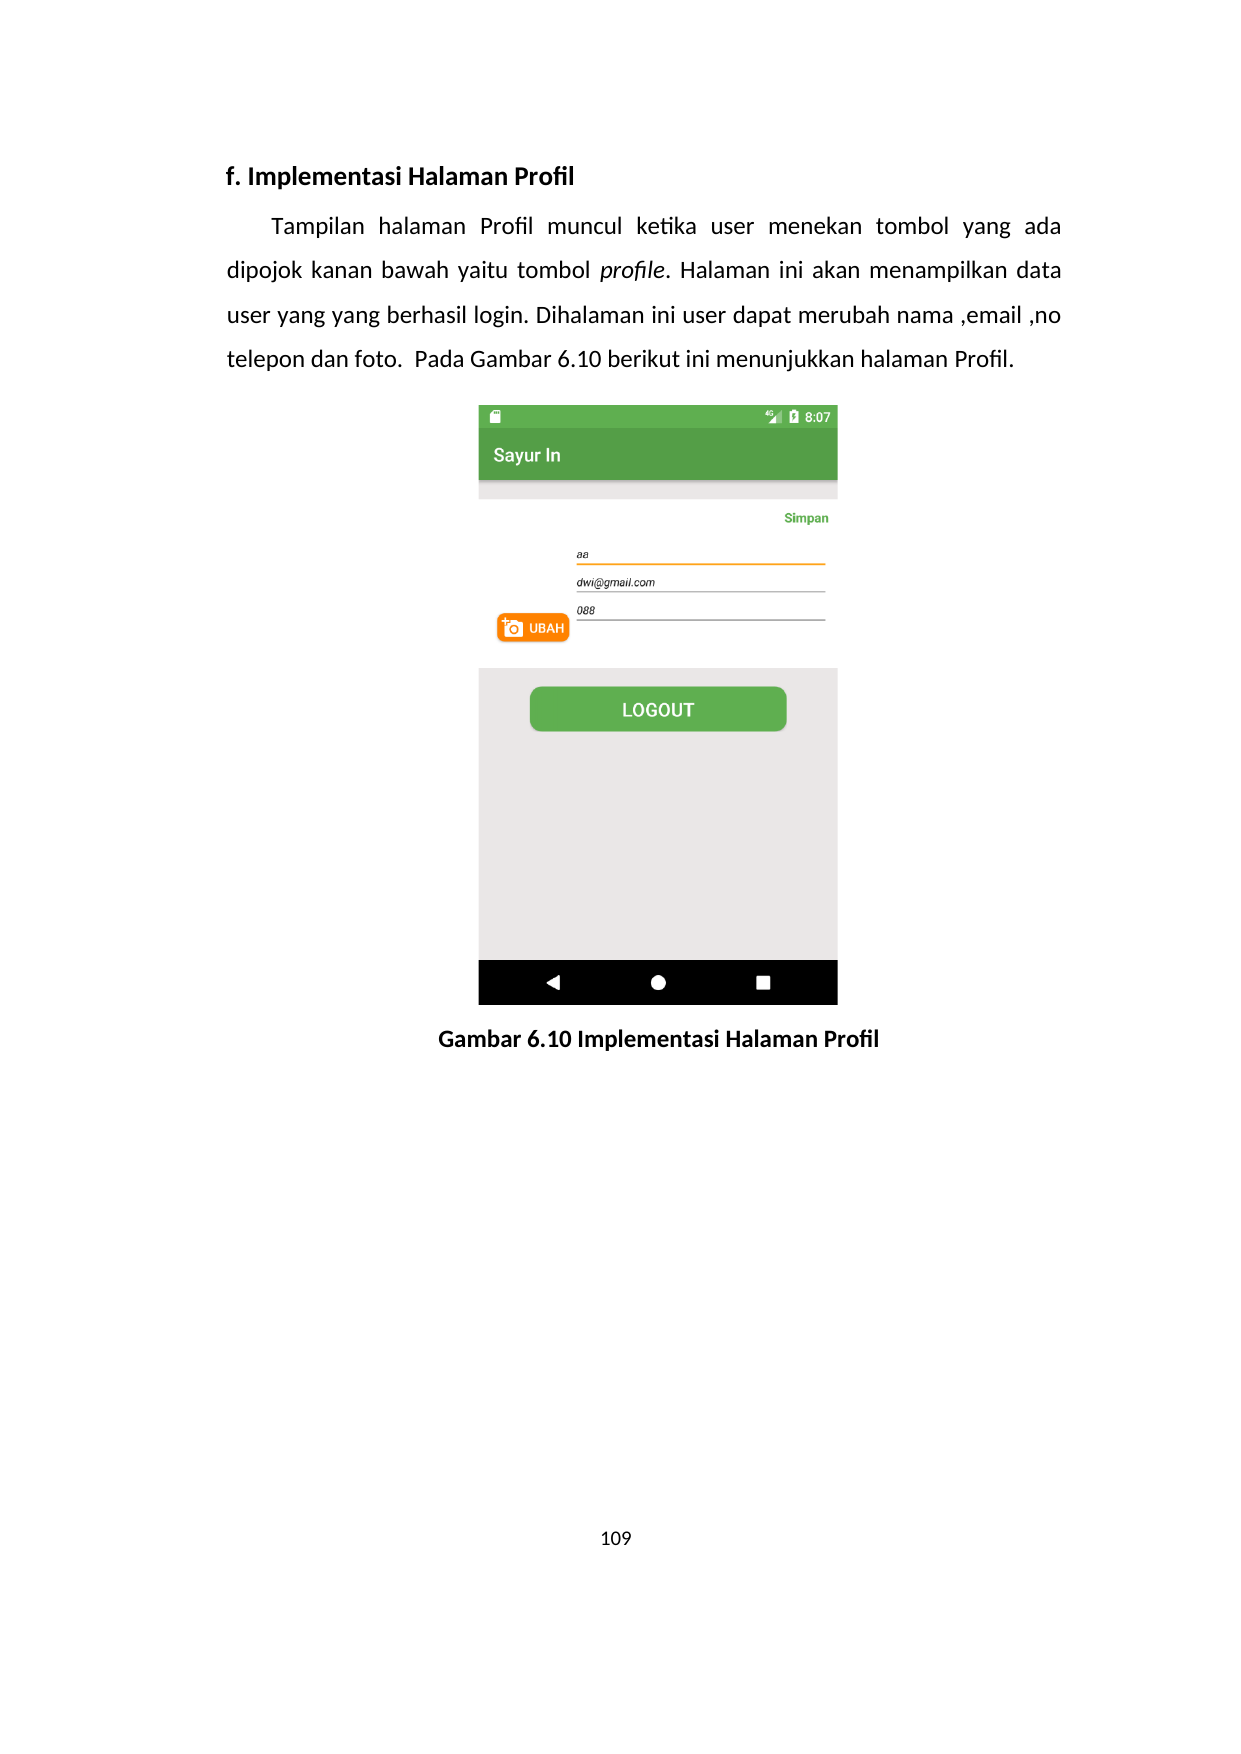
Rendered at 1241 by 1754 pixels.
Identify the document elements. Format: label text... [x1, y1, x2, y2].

picture [478, 405, 838, 1005]
text Tampilan halaman Profil muncul ketika user menekan tombol yang ada dipojok kanan bawah yaitu tombol profile. Halaman ini akan menampilkan data user yang yang berhasil login. Dihalaman ini user dapat merubah nama ,email ,no telepon dan foto. Pada Gambar 6.10 berikut ini menunjukkan halaman Profil. [227, 210, 1062, 374]
subtitle Gambar 6.10 Implementasi Halaman Profil [226, 1023, 1092, 1053]
text f. Implementasi Halaman Profil [226, 159, 1090, 192]
